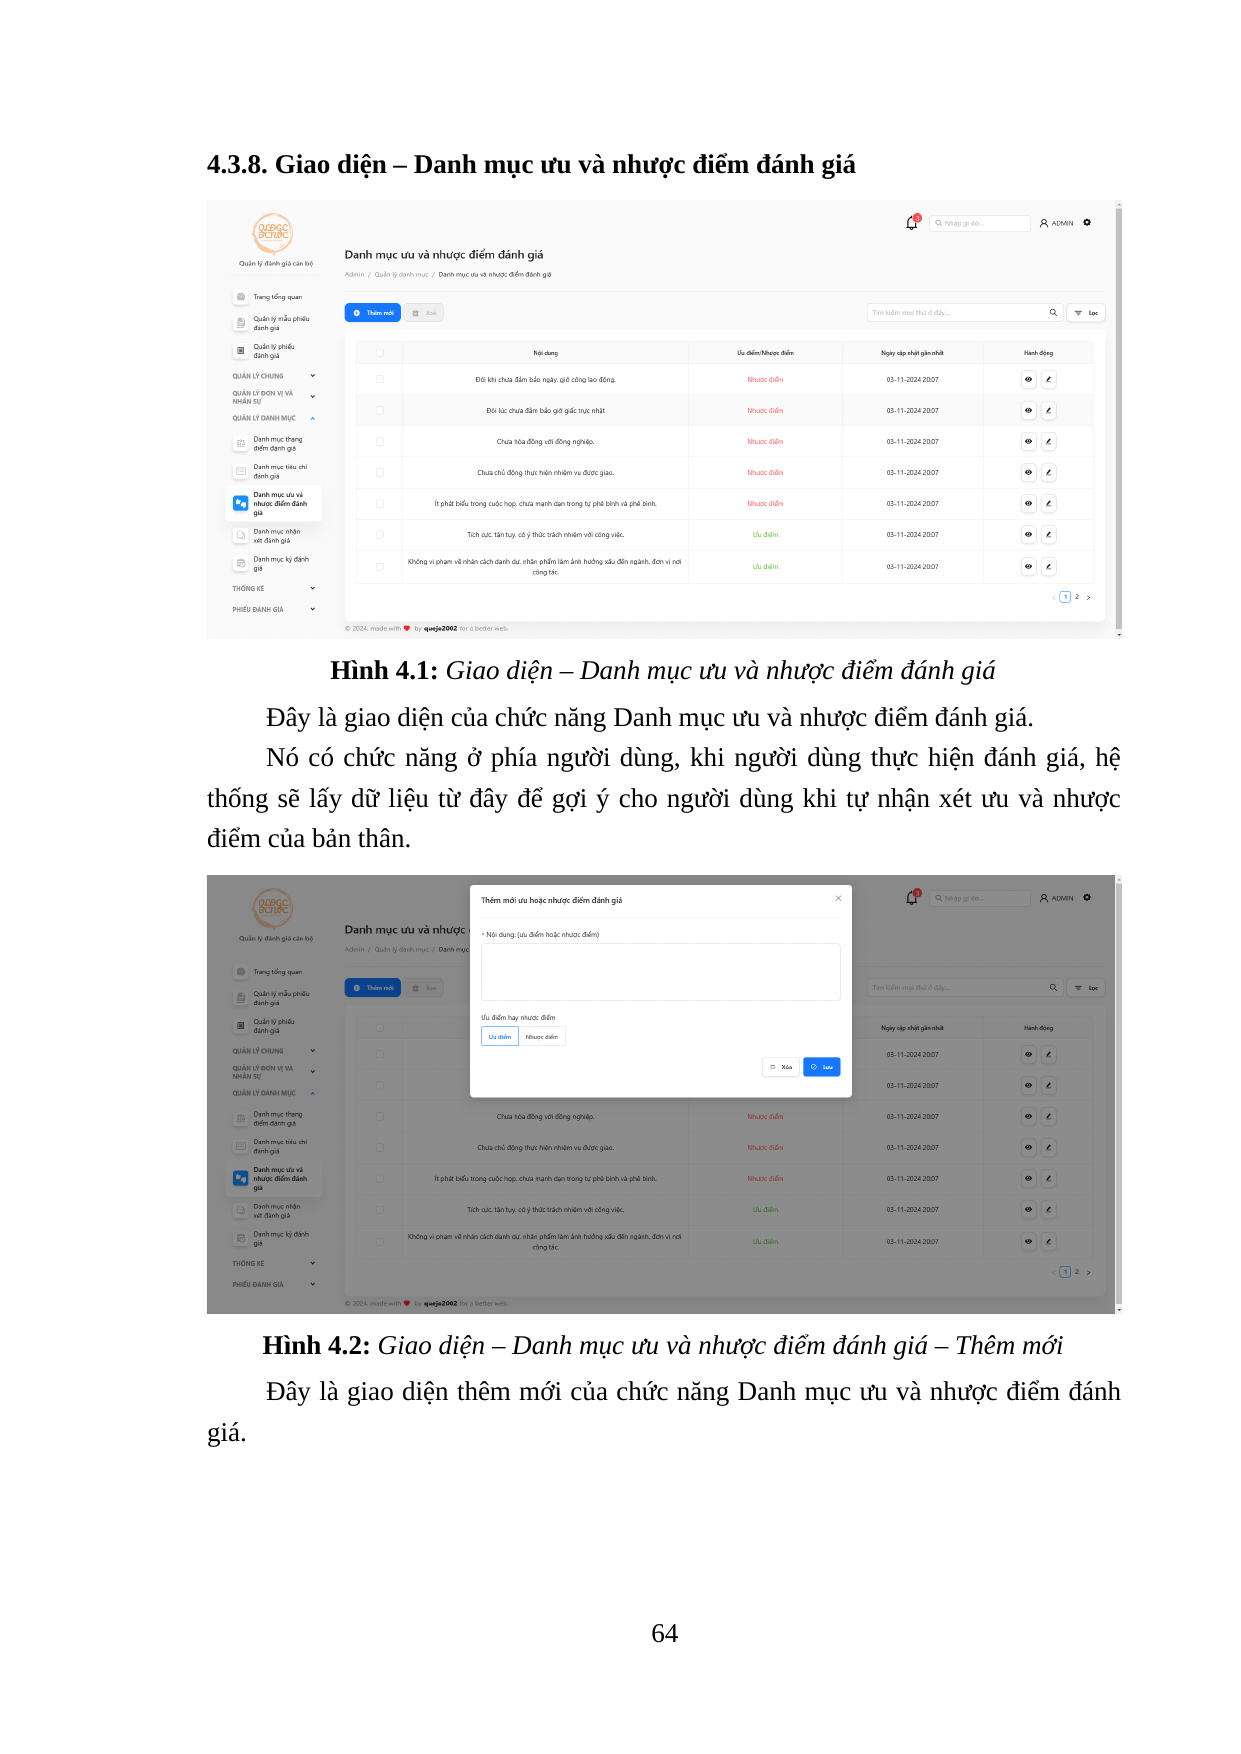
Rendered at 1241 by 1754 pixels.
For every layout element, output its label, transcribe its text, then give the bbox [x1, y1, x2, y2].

picture [206, 875, 1123, 1314]
text Giao diện – Danh mục ưu và nhược điểm đánh giá [207, 148, 1122, 179]
title Giao diện – Danh mục ưu và nhược điểm đánh giá – Thêm mới [207, 1329, 1122, 1360]
text Đây là giao diện thêm mới của chức năng Danh mục ưu và nhược điểm đánh giá. [207, 1375, 1122, 1447]
title Giao diện – Danh mục ưu và nhược điểm đánh giá [207, 654, 1122, 685]
text Nó có chức năng ở phía người dùng, khi người dùng thực hiện đánh giá, hệ thống sẽ lấy dữ liệu từ đây để gợi ý cho người dùng khi tự nhận xét ưu và nhược điểm của bản thân. [207, 741, 1122, 853]
picture [206, 200, 1123, 639]
text Đây là giao diện của chức năng Danh mục ưu và nhược điểm đánh giá. [207, 701, 1122, 732]
